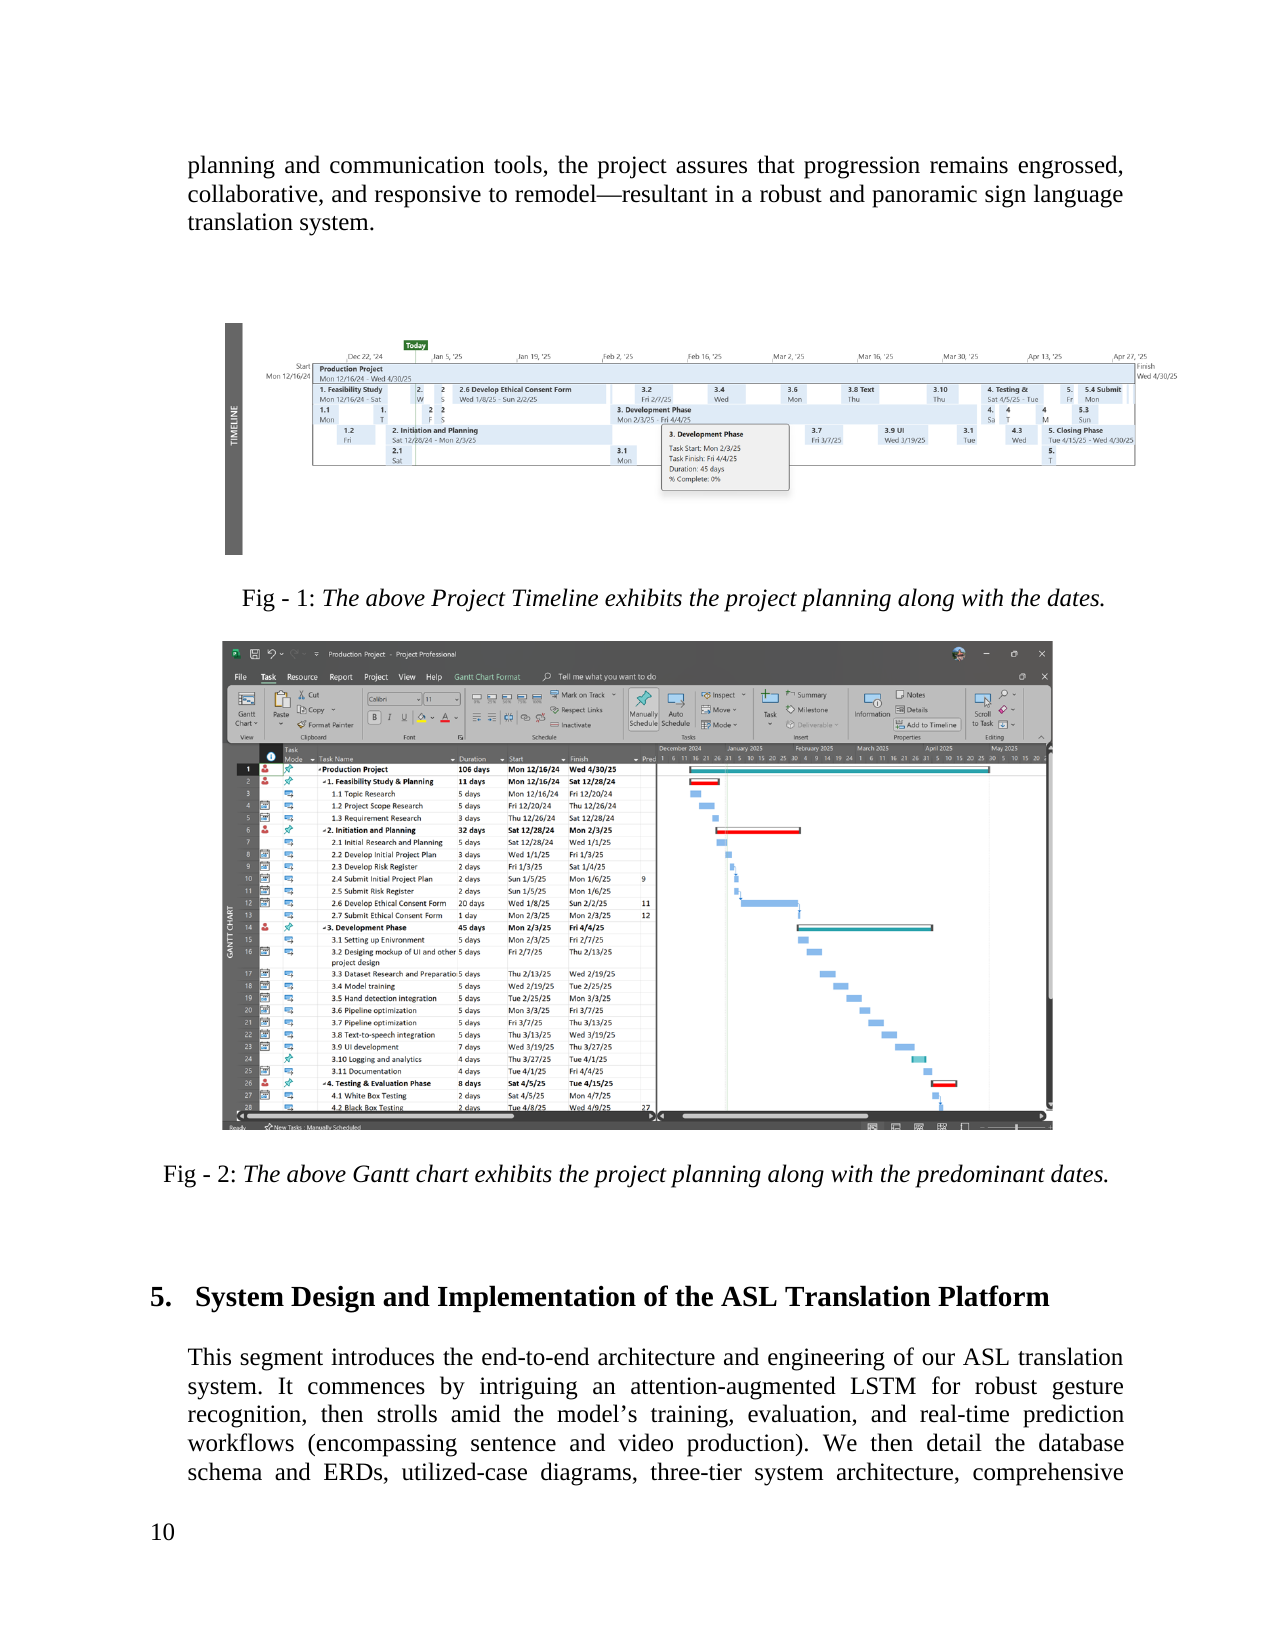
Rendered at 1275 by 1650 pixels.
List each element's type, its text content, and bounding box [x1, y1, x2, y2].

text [187, 150, 1125, 236]
text Fig - 1: The above Project Timeline exhibits the project planning along with the dates. [225, 583, 1125, 612]
text Fig - 2: The above Gantt chart exhibits the project planning along with the predominant dates. [150, 1159, 1125, 1187]
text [187, 1342, 1125, 1486]
picture [225, 323, 1200, 555]
list System Design and Implementation of the ASL Translation Platform [150, 1279, 1125, 1313]
picture [222, 641, 1053, 1130]
